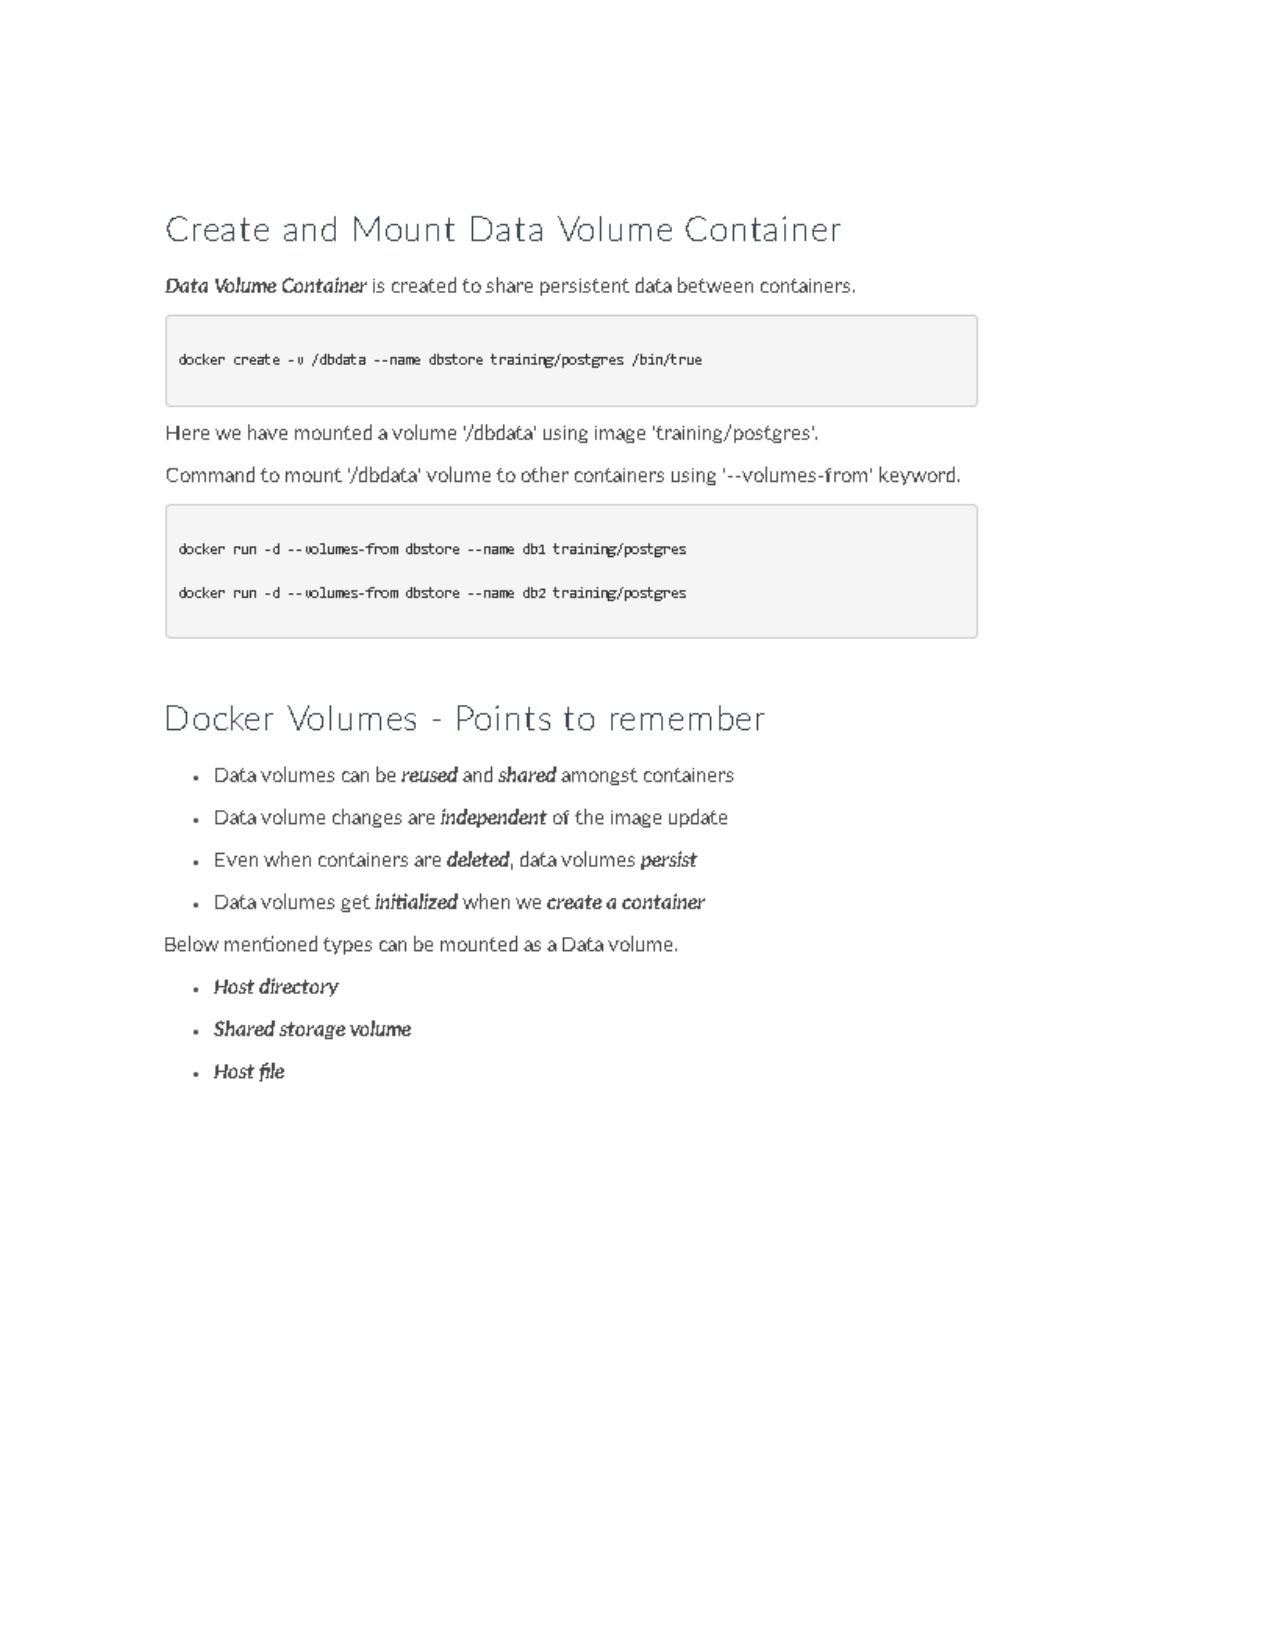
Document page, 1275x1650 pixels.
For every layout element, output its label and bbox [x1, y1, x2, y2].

picture [150, 682, 976, 1132]
picture [150, 196, 1019, 664]
